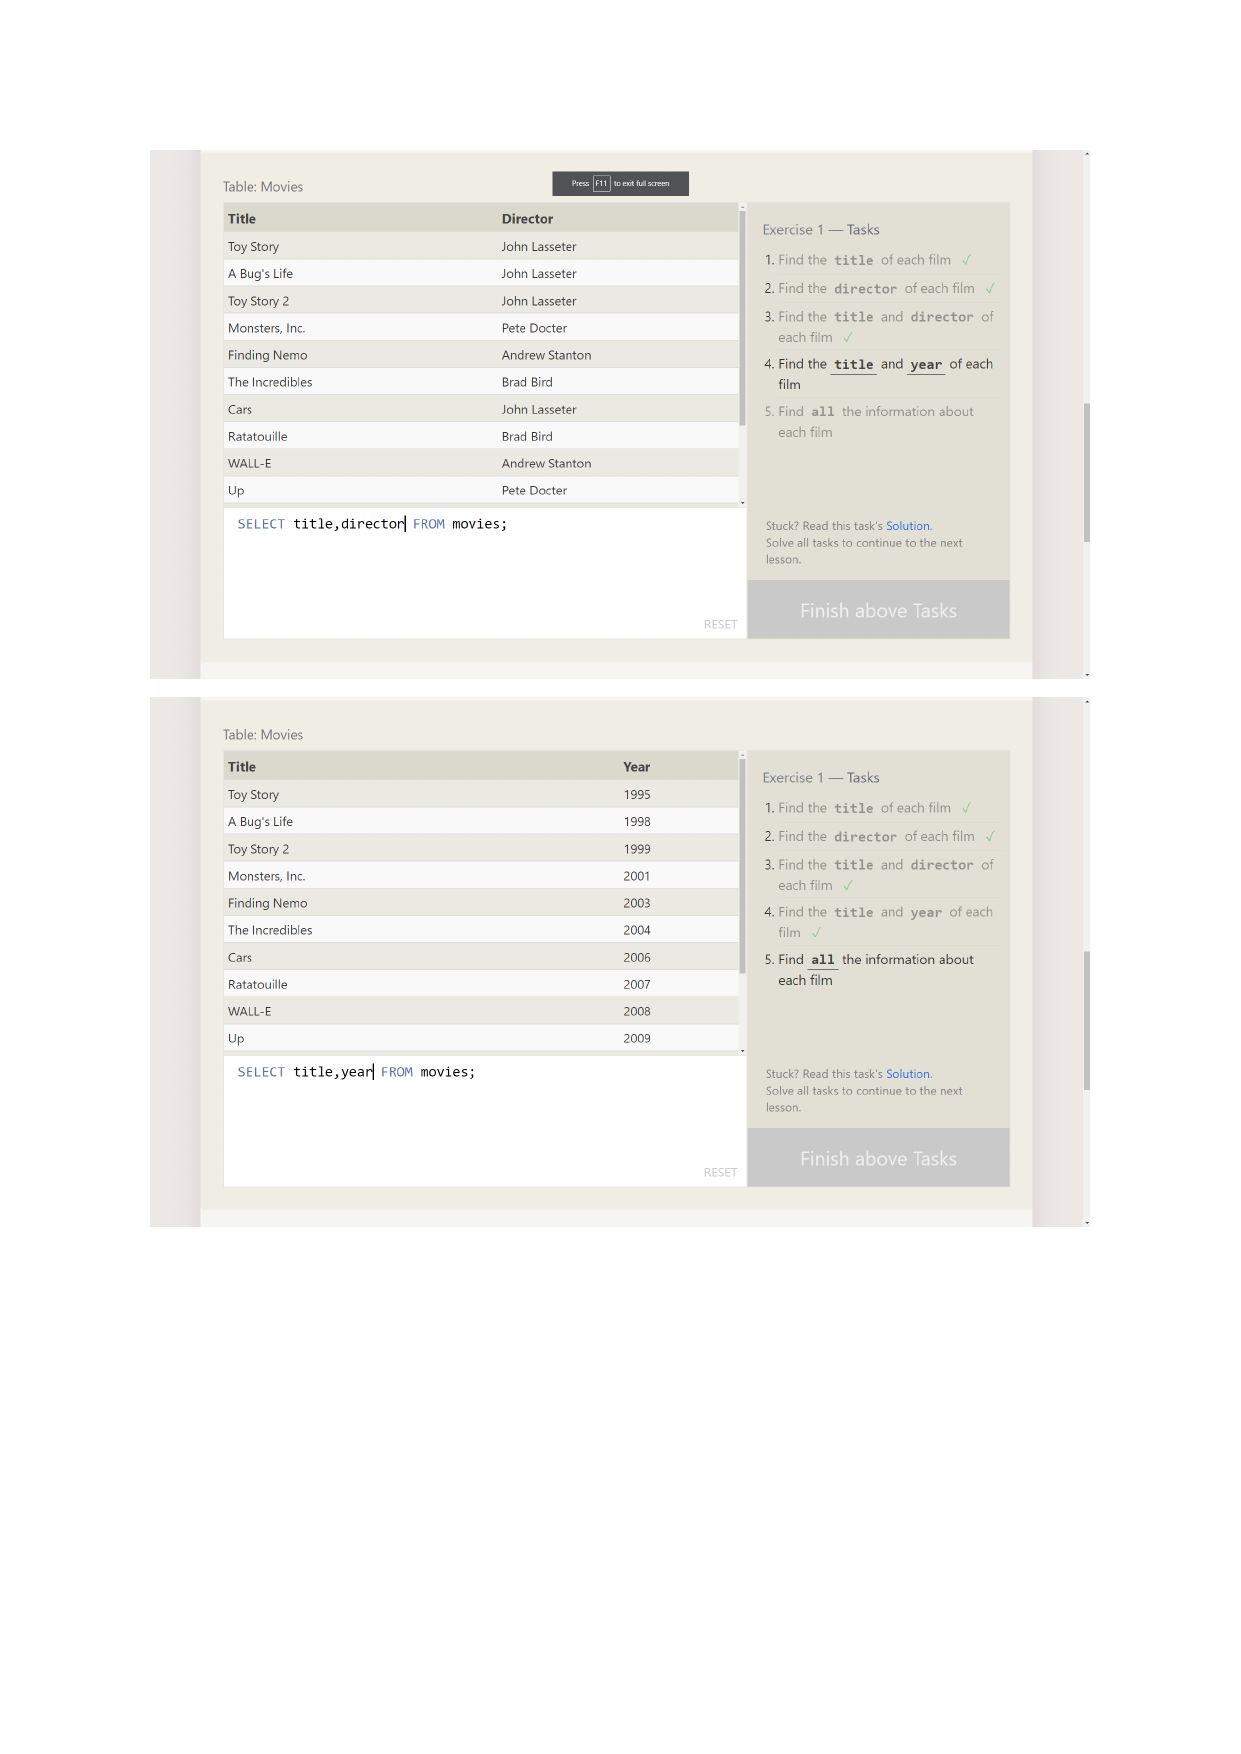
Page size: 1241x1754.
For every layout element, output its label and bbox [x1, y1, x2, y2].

picture [150, 697, 1091, 1227]
picture [150, 150, 1091, 679]
